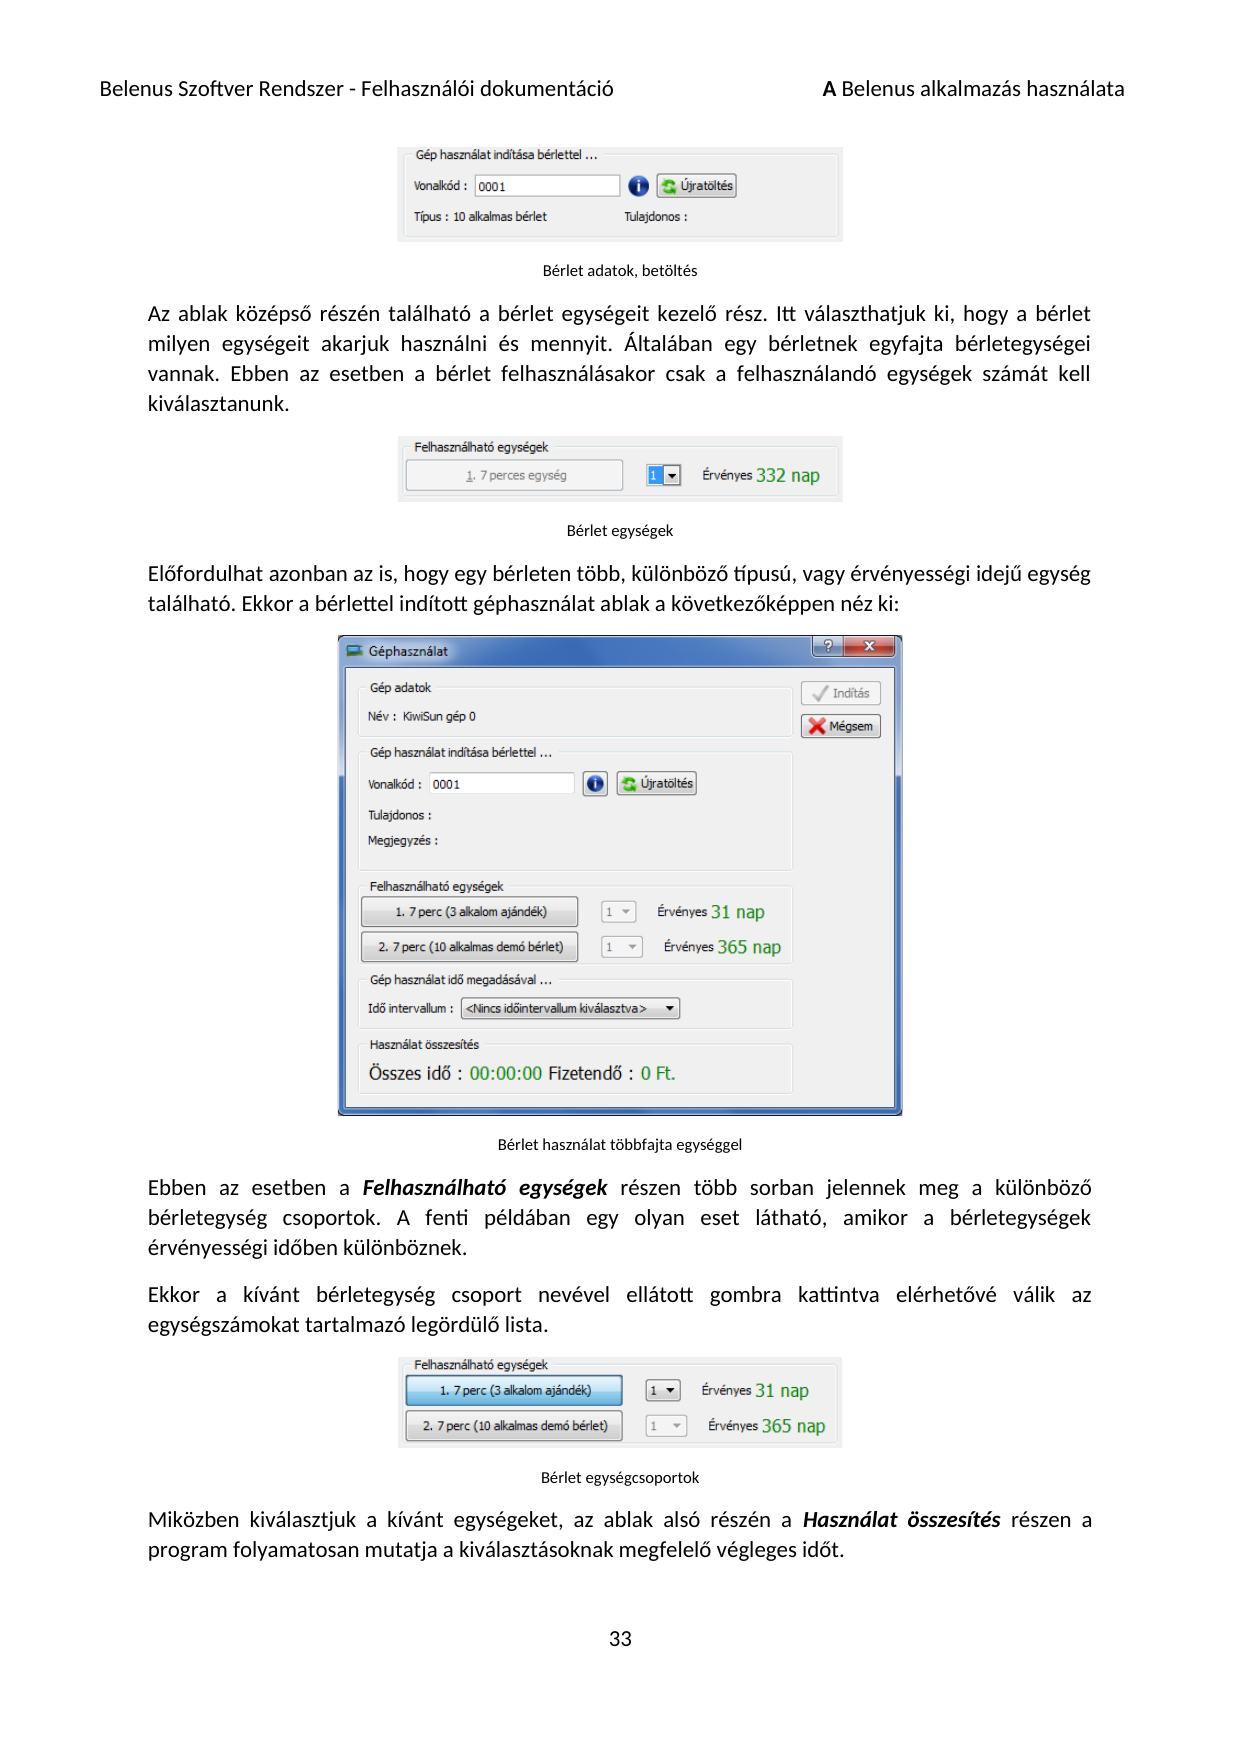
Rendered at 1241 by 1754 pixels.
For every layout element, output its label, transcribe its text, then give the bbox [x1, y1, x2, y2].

text Ekkor a kívánt bérletegység csoport nevével ellátott gombra kattintva elérhetővé válik az egységszámokat tartalmazó legördülő lista. [148, 1280, 1093, 1338]
picture [397, 436, 843, 502]
picture [337, 635, 903, 1116]
text Előfordulhat azonban az is, hogy egy bérleten több, különböző típusú, vagy érvényességi idejű egység található. Ekkor a bérlettel indított géphasználat ablak a következőképpen néz ki: [148, 559, 1093, 617]
text Miközben kiválasztjuk a kívánt egységeket, az ablak alsó részén a Használat összesítés részen a program folyamatosan mutatja a kiválasztásoknak megfelelő végleges időt. [148, 1505, 1093, 1564]
text Bérlet használat többfajta egységgel [148, 1134, 1093, 1154]
picture [398, 1357, 843, 1448]
text Bérlet egységcsoportok [148, 1467, 1093, 1487]
picture [397, 147, 843, 242]
text Bérlet egységek [148, 520, 1093, 541]
text Az ablak középső részén található a bérlet egységeit kezelő rész. Itt választhatjuk ki, hogy a bérlet milyen egységeit akarjuk használni és mennyit. Általában egy bérletnek egyfajta bérletegységei vannak. Ebben az esetben a bérlet felhasználásakor csak a felhasználandó egységek számát kell kiválasztanunk. [148, 299, 1093, 417]
text Ebben az esetben a Felhasználható egységek részen több sorban jelennek meg a különböző bérletegység csoportok. A fenti példában egy olyan eset látható, amikor a bérletegységek érvényességi időben különböznek. [148, 1173, 1093, 1261]
text Bérlet adatok, betöltés [148, 260, 1093, 281]
